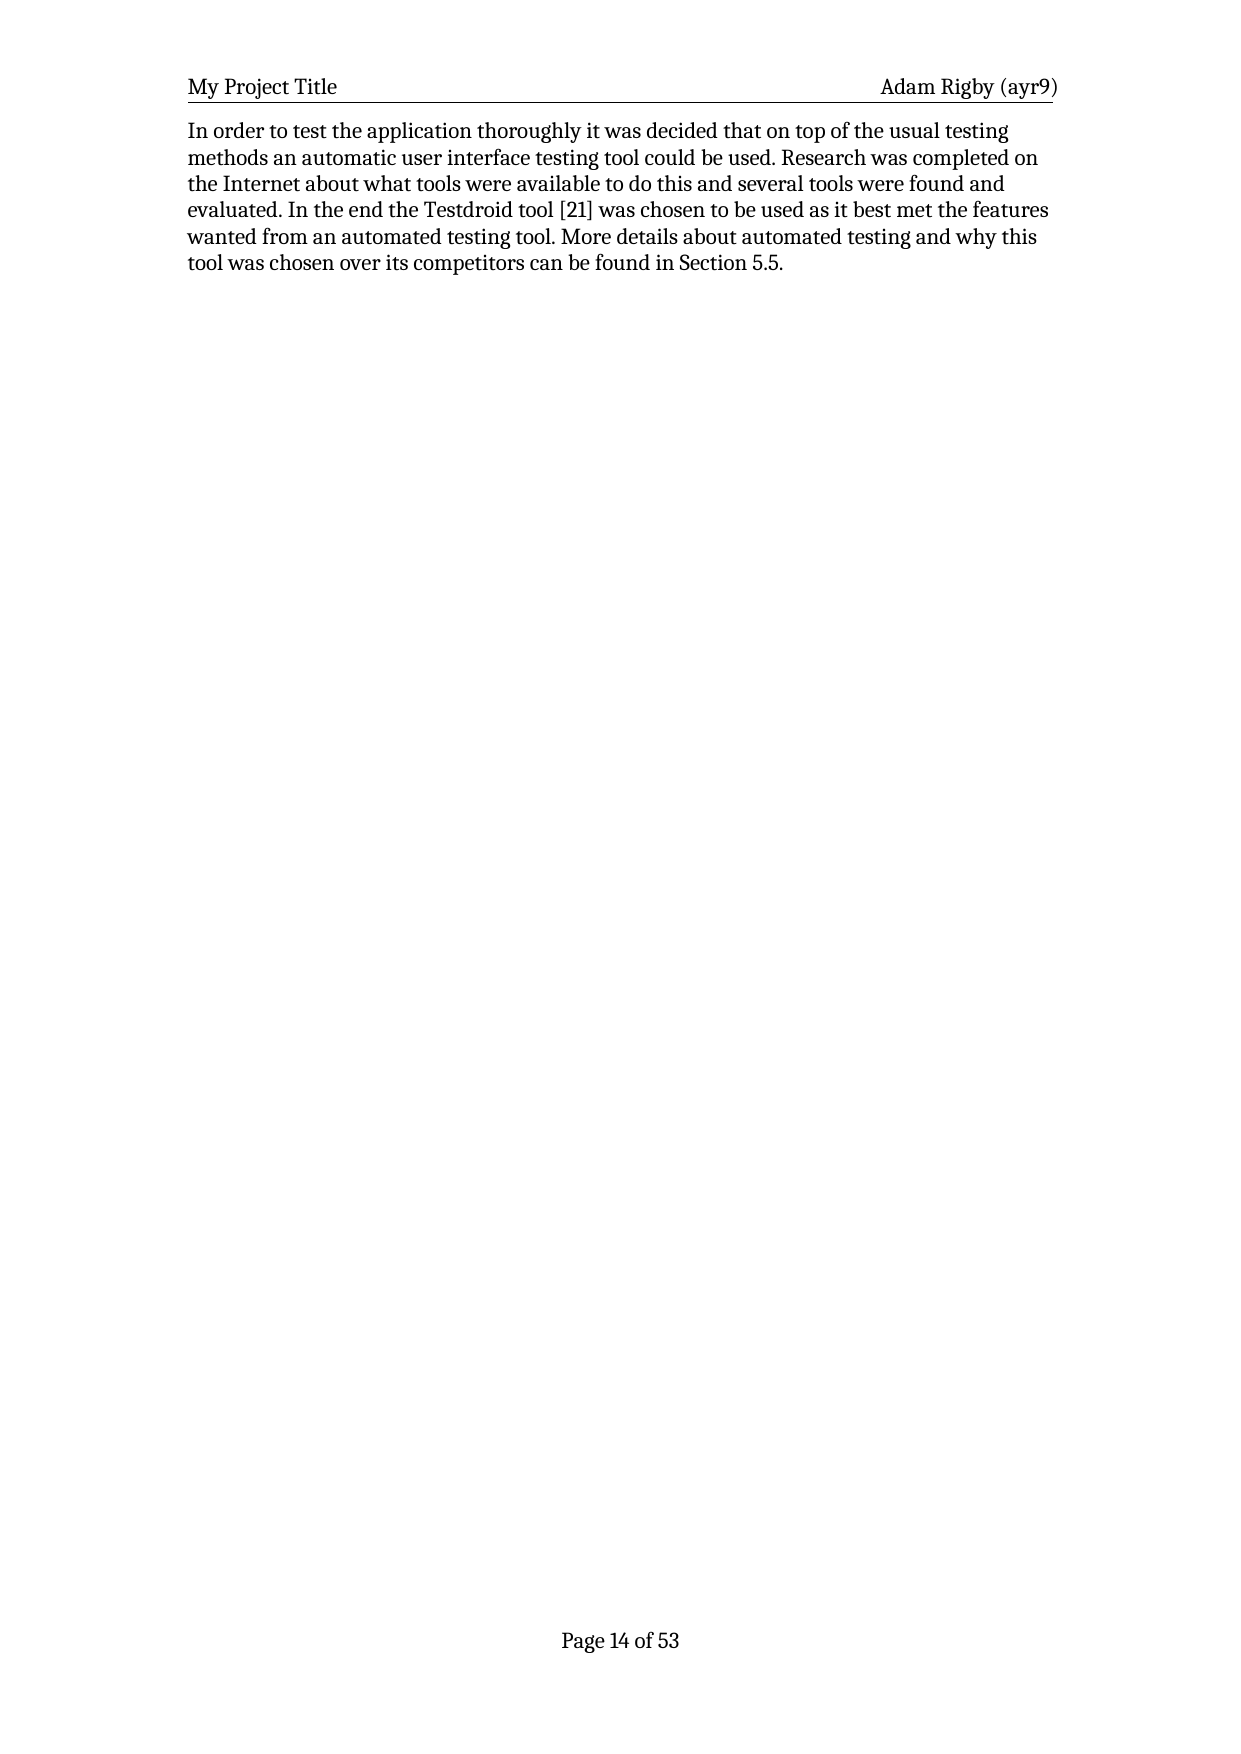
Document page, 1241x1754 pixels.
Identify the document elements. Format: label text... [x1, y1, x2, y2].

text In order to test the application thoroughly it was decided that on top of the usual testing methods an automatic user interface testing tool could be used. Research was completed on the Internet about what tools were available to do this and several tools were found and evaluated. In the end the Testdroid tool [21] was chosen to be used as it best met the features wanted from an automated testing tool. More details about automated testing and why this tool was chosen over its competitors can be found in Section 5.5. [187, 118, 1053, 276]
